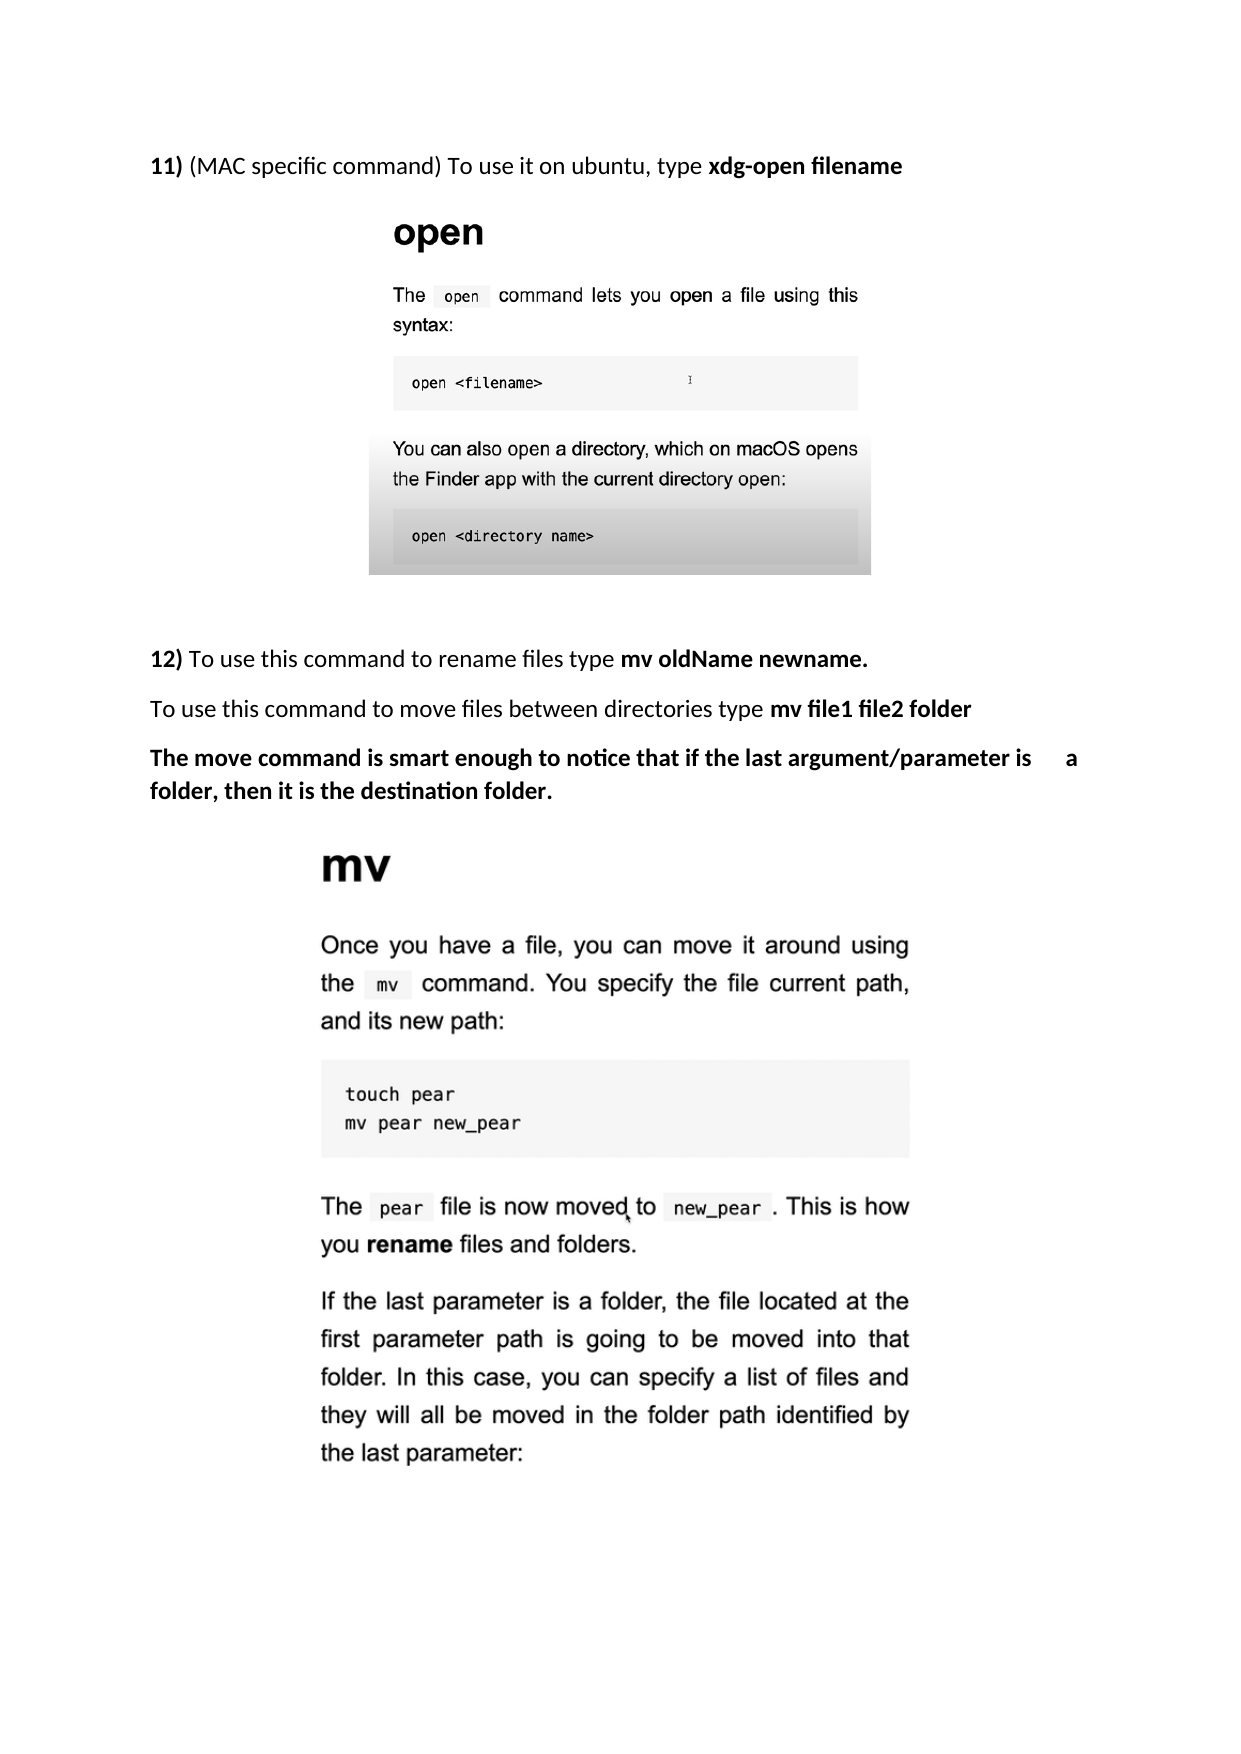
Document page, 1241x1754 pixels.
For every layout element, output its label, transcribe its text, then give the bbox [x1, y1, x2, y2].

text To use this command to move files between directories type mv file1 file2 folder [150, 693, 1090, 723]
picture [368, 199, 872, 575]
text 12) To use this command to rename files type mv oldName newname. [150, 643, 1090, 674]
picture [291, 825, 950, 1482]
text The move command is smart enough to notice that if the last argument/parameter is a folder, then it is the destination folder. [150, 742, 1090, 806]
text 11) (MAC specific command) To use it on ubuntu, type xdg-open filename [150, 150, 1090, 181]
